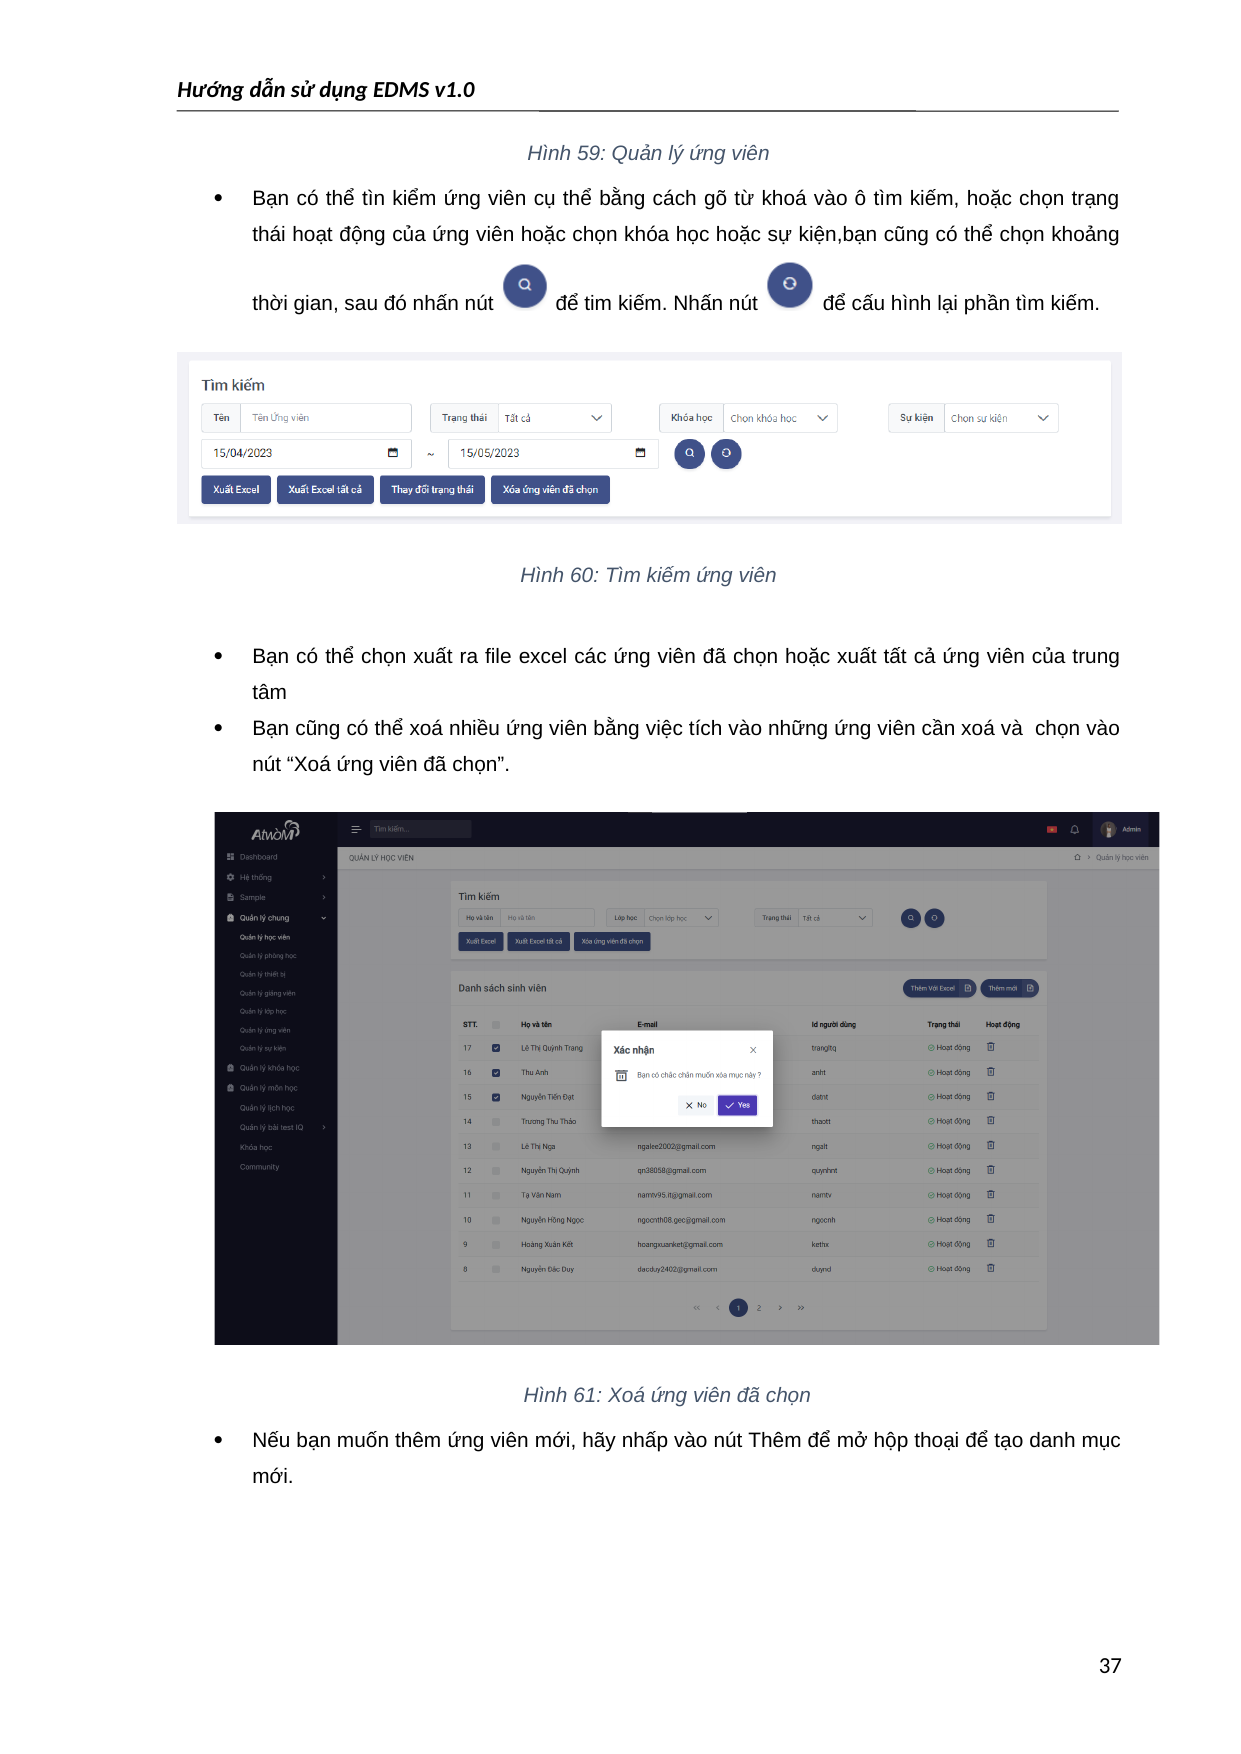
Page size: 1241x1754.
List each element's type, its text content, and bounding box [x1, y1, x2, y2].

picture [763, 257, 817, 311]
text Hình 3.7.3 : Xoá ứng viên đã chọn [214, 1383, 1122, 1407]
list Nếu bạn muốn thêm ứng viên mới, hãy nhấp vào nút Thêm để mở hộp thoại để tạo danh mục mới. [214, 1428, 1122, 1488]
list Bạn có thể chọn xuất ra file excel các ứng viên đã chọn hoặc xuất tất cả ứng viên của trung tâm [214, 644, 1122, 704]
picture [499, 257, 550, 311]
picture [214, 812, 1160, 1345]
list Bạn cũng có thể xoá nhiều ứng viên bằng việc tích vào những ứng viên cần xoá và chọn vào nút “Xoá ứng viên đã chọn”. [214, 716, 1122, 776]
text Hình 3.7.1 : Quản lý ứng viên [177, 141, 1122, 164]
text Hình 3.7.2 : Tìm kiếm ứng viên [177, 563, 1122, 587]
picture [177, 352, 1122, 524]
list Bạn có thể tìn kiểm ứng viên cụ thể bằng cách gõ từ khoá vào ô tìm kiếm, hoặc chọn trạng thái hoạt động của ứng viên hoặc chọn khóa học hoặc sự kiện,bạn cũng có thể chọn khoảng thời gian, sau đó nhấn nút để tim kiếm. Nhấn nút để cấu hình lại phần tìm kiếm. [214, 185, 1122, 315]
